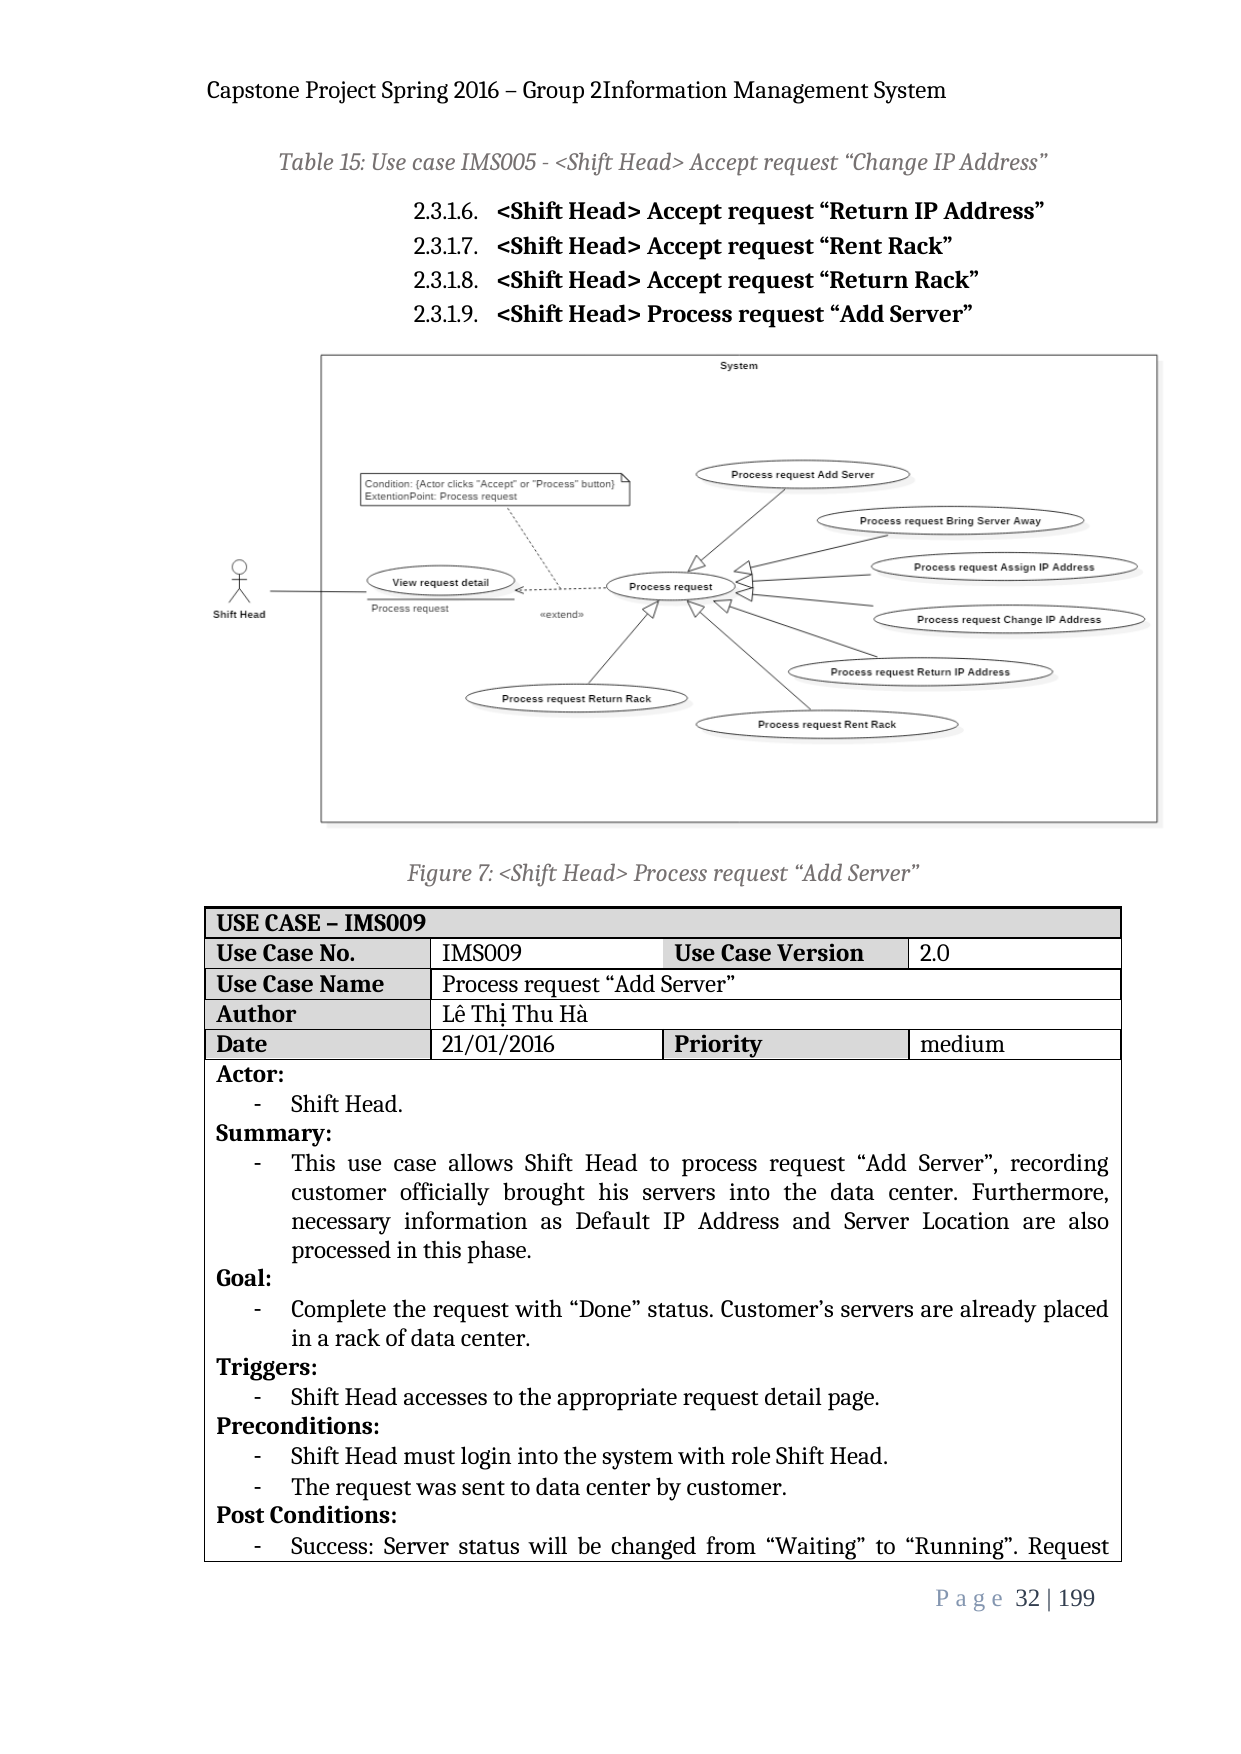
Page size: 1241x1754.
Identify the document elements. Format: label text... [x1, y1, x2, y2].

table_cell Lê Thị Thu Hà [431, 1000, 1121, 1029]
table_cell medium [910, 1030, 1120, 1058]
picture [206, 330, 1182, 840]
table_cell Use Case No. [205, 939, 430, 968]
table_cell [205, 1060, 1121, 1561]
table_cell Priority [664, 1030, 908, 1058]
table_cell Date [206, 1030, 430, 1058]
subtitle <Shift Head> Accept request “Return Rack” [413, 266, 1122, 294]
text Table 15: Use case IMS005 - <Shift Head> Accept request “Change IP Address” [207, 148, 1122, 176]
subtitle <Shift Head> Process request “Add Server” [413, 300, 1122, 329]
table_cell Process request “Add Server” [432, 970, 1120, 999]
table_cell Use Case Version [663, 939, 908, 968]
table_cell 2.0 [909, 939, 1121, 968]
text Figure 7: <Shift Head> Process request “Add Server” [207, 859, 1122, 887]
table_header USE CASE – IMS009 [206, 909, 1120, 937]
subtitle <Shift Head> Accept request “Return IP Address” [413, 197, 1122, 226]
table_cell 21/01/2016 [432, 1030, 662, 1058]
subtitle <Shift Head> Accept request “Rent Rack” [413, 232, 1122, 260]
table_cell IMS009 [431, 939, 663, 968]
table_cell Author [205, 1000, 430, 1029]
table_cell Use Case Name [206, 969, 430, 999]
